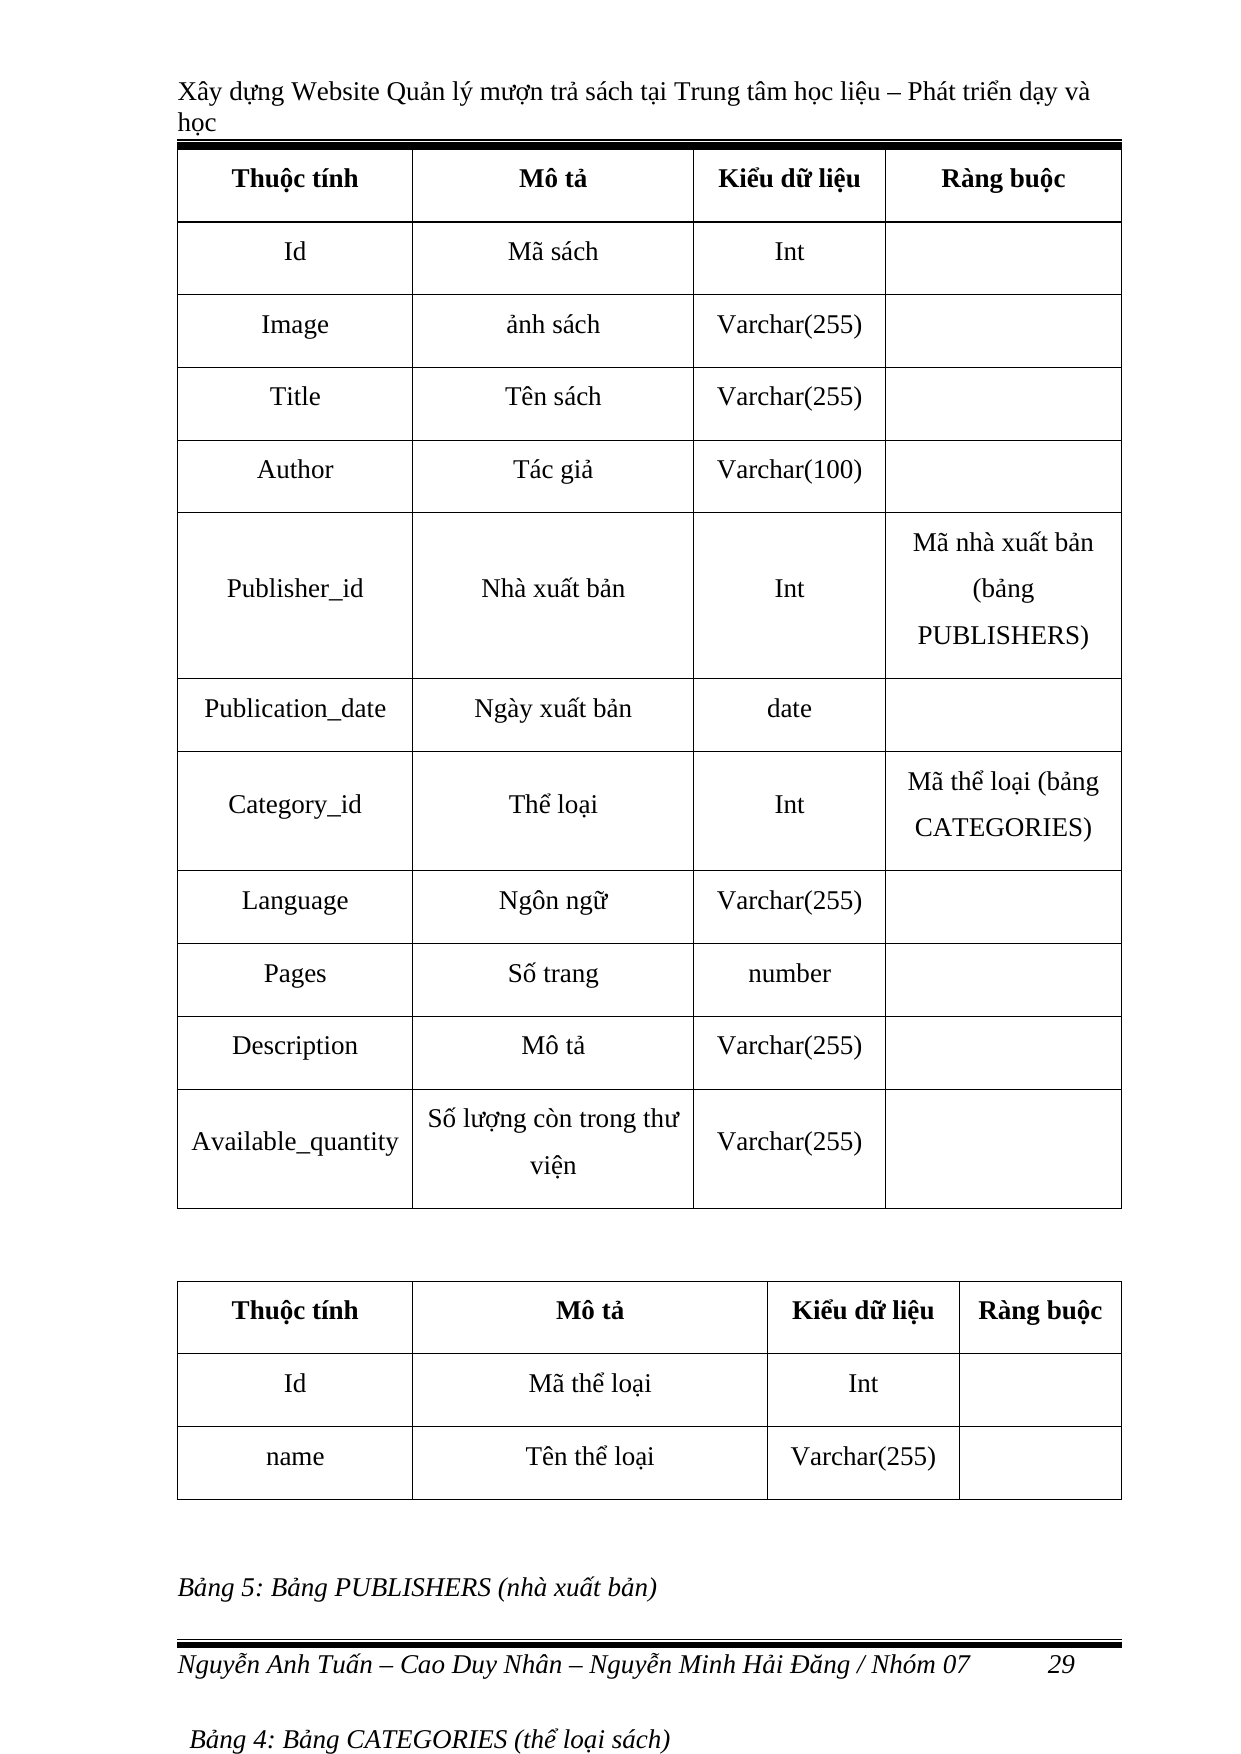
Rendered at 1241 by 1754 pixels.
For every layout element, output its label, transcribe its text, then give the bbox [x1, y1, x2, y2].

table_cell [886, 1090, 1121, 1208]
table_cell Description [178, 1017, 412, 1088]
table_cell Ngôn ngữ [413, 871, 693, 943]
table_cell Varchar(255) [694, 871, 885, 943]
table_cell Varchar(255) [768, 1427, 959, 1499]
table_header Mô tả [413, 1282, 767, 1353]
table_cell Author [178, 441, 412, 512]
table_cell Mã thể loại (bảng CATEGORIES) [886, 752, 1121, 870]
table_cell [886, 1017, 1121, 1088]
table_header Kiểu dữ liệu [694, 150, 885, 221]
table_cell [886, 871, 1121, 943]
table_cell Ngày xuất bản [413, 679, 693, 751]
table_cell date [694, 679, 885, 751]
table_cell Int [768, 1354, 959, 1426]
table_cell Varchar(100) [694, 441, 885, 512]
table_cell Category_id [178, 752, 412, 870]
text Bảng 5: Bảng PUBLISHERS (nhà xuất bản) [177, 1571, 1122, 1603]
table_cell Mã sách [413, 223, 693, 294]
table_cell [886, 944, 1121, 1016]
table_cell Title [178, 368, 412, 439]
table_cell [886, 368, 1121, 439]
table_cell name [178, 1427, 412, 1499]
table_header Thuộc tính [178, 1282, 412, 1353]
table_cell Int [694, 223, 885, 294]
table_cell [960, 1427, 1121, 1499]
table_cell number [694, 944, 885, 1016]
table_cell [886, 223, 1121, 294]
table_cell Số lượng còn trong thư viện [413, 1090, 693, 1208]
table_cell Varchar(255) [694, 1090, 885, 1208]
table_cell Mã nhà xuất bản (bảng PUBLISHERS) [886, 513, 1121, 678]
table_cell [886, 295, 1121, 367]
table_cell Mô tả [413, 1017, 693, 1088]
table_cell Int [694, 752, 885, 870]
table_cell Publication_date [178, 679, 412, 751]
table_cell Int [694, 513, 885, 678]
table_header Ràng buộc [960, 1282, 1121, 1353]
table_cell Varchar(255) [694, 1017, 885, 1088]
table_header Kiểu dữ liệu [768, 1282, 959, 1353]
table_cell Image [178, 295, 412, 367]
table_cell [886, 441, 1121, 512]
table_cell Mã thể loại [413, 1354, 767, 1426]
table_cell Thể loại [413, 752, 693, 870]
table_header Mô tả [413, 150, 693, 221]
table_cell [886, 679, 1121, 751]
table_cell Varchar(255) [694, 295, 885, 367]
text Bảng 4: Bảng CATEGORIES (thể loại sách) [189, 1723, 673, 1754]
table_cell Nhà xuất bản [413, 513, 693, 678]
table_cell [960, 1354, 1121, 1426]
table_cell Language [178, 871, 412, 943]
table_cell Tên thể loại [413, 1427, 767, 1499]
table_cell Số trang [413, 944, 693, 1016]
table_cell Tên sách [413, 368, 693, 439]
table_header Thuộc tính [178, 150, 412, 221]
table_cell Pages [178, 944, 412, 1016]
table_cell Tác giả [413, 441, 693, 512]
table_cell Id [178, 1354, 412, 1426]
table_header Ràng buộc [886, 150, 1121, 221]
table_cell Id [178, 223, 412, 294]
table_cell Varchar(255) [694, 368, 885, 439]
table_cell Publisher_id [178, 513, 412, 678]
table_cell ảnh sách [413, 295, 693, 367]
table_cell Available_quantity [178, 1090, 412, 1208]
